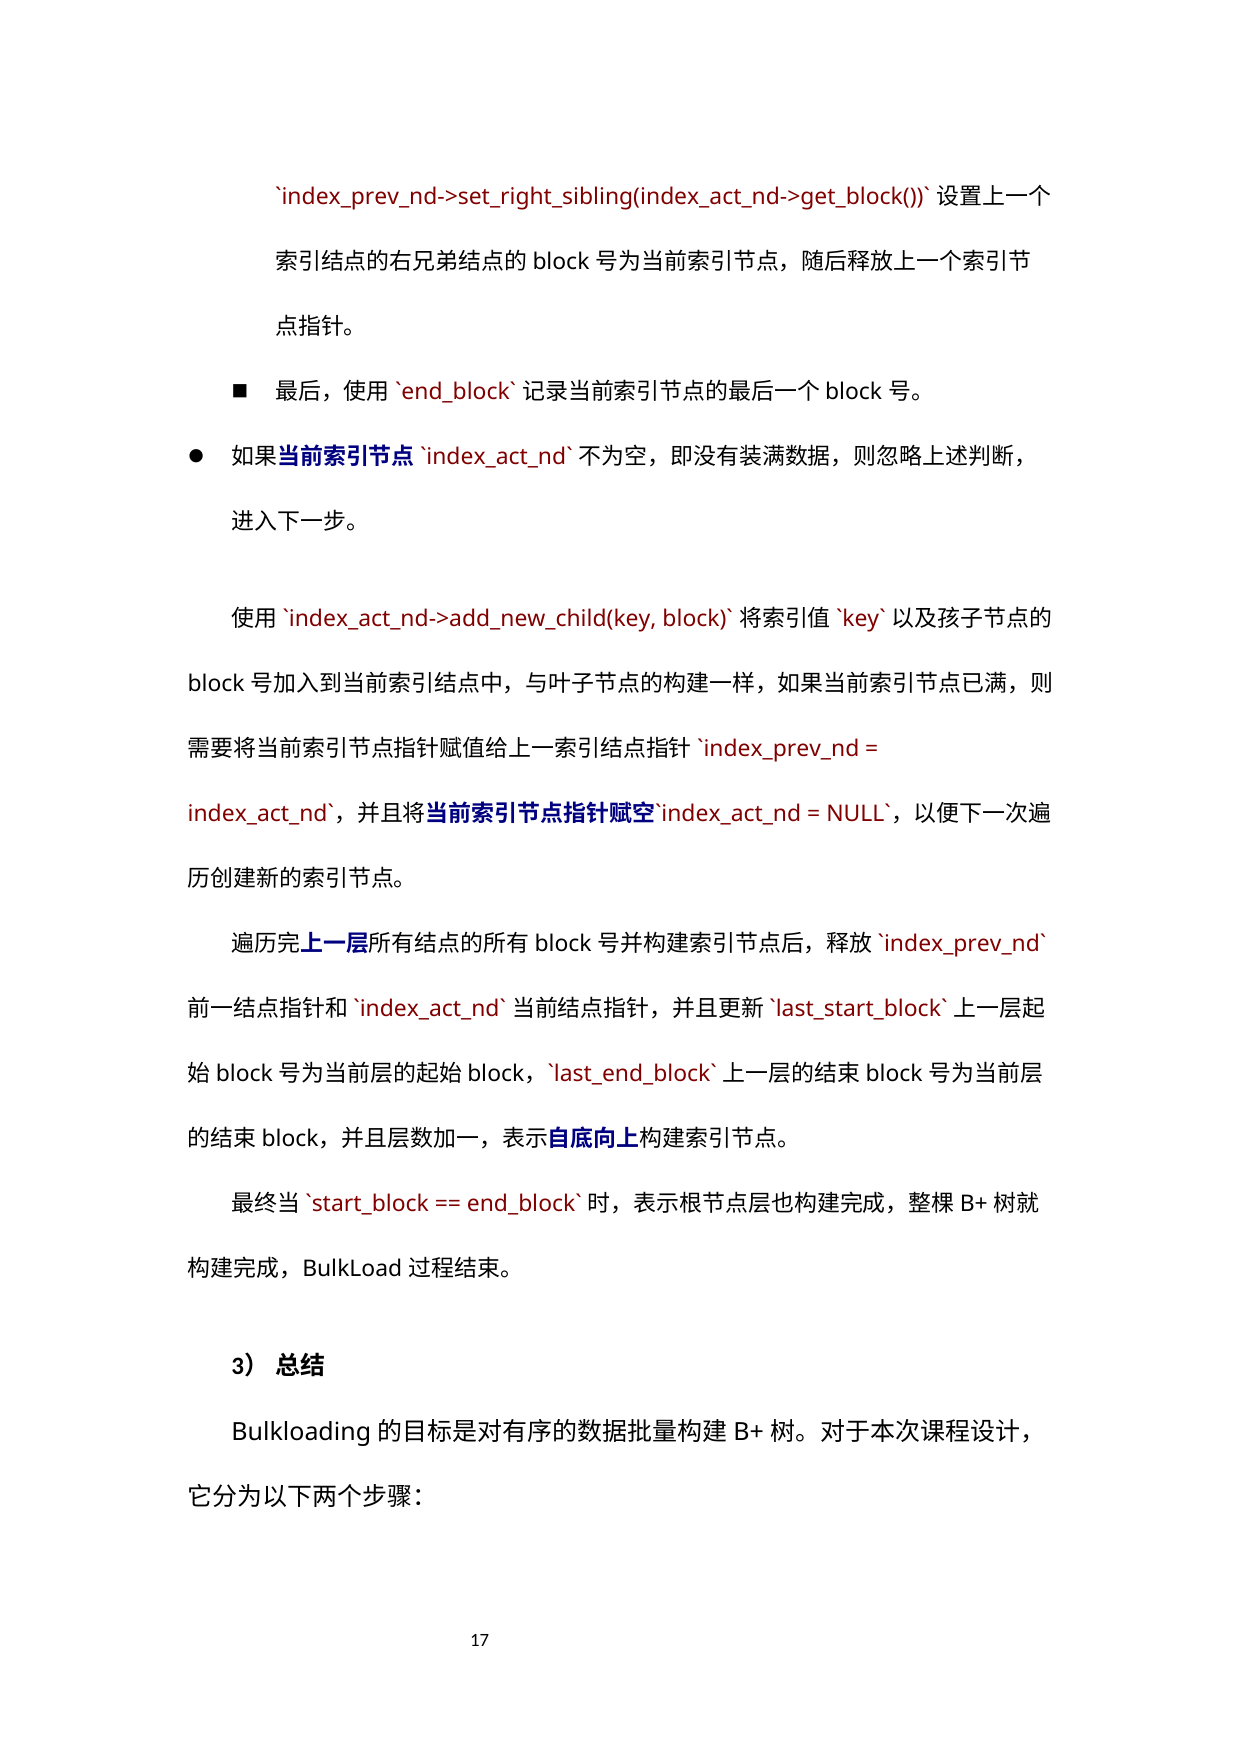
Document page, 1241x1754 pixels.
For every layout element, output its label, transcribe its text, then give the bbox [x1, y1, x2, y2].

text 遍历完上一层所有结点的所有 block 号并构建索引节点后，释放 `index_prev_nd` 前一结点指针和 `index_act_nd` 当前结点指针，并且更新 `last_start_block` 上一层起始 block 号为当前层的起始 block，`last_end_block` 上一层的结束 block 号为当前层的结束 block，并且层数加一，表示自底向上构建索引节点。 [187, 909, 1053, 1169]
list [231, 162, 1053, 357]
text 使用 `index_act_nd->add_new_child(key, block)` 将索引值 `key` 以及孩子节点的 block 号加入到当前索引结点中，与叶子节点的构建一样，如果当前索引节点已满，则需要将当前索引节点指针赋值给上一索引结点指针 `index_prev_nd = index_act_nd`，并且将当前索引节点指针赋空`index_act_nd = NULL`，以便下一次遍历创建新的索引节点。 [187, 584, 1053, 909]
list 如果当前索引节点 `index_act_nd` 不为空，即没有装满数据，则忽略上述判断，进入下一步。 [187, 422, 1053, 552]
text Bulkloading 的目标是对有序的数据批量构建 B+ 树。对于本次课程设计，它分为以下两个步骤： [187, 1397, 1053, 1527]
list 总结 [187, 1332, 1053, 1397]
text 最终当 `start_block == end_block` 时，表示根节点层也构建完成，整棵 B+ 树就构建完成，BulkLoad 过程结束。 [187, 1169, 1053, 1299]
list 最后，使用 `end_block` 记录当前索引节点的最后一个 block 号。 [231, 357, 1053, 422]
